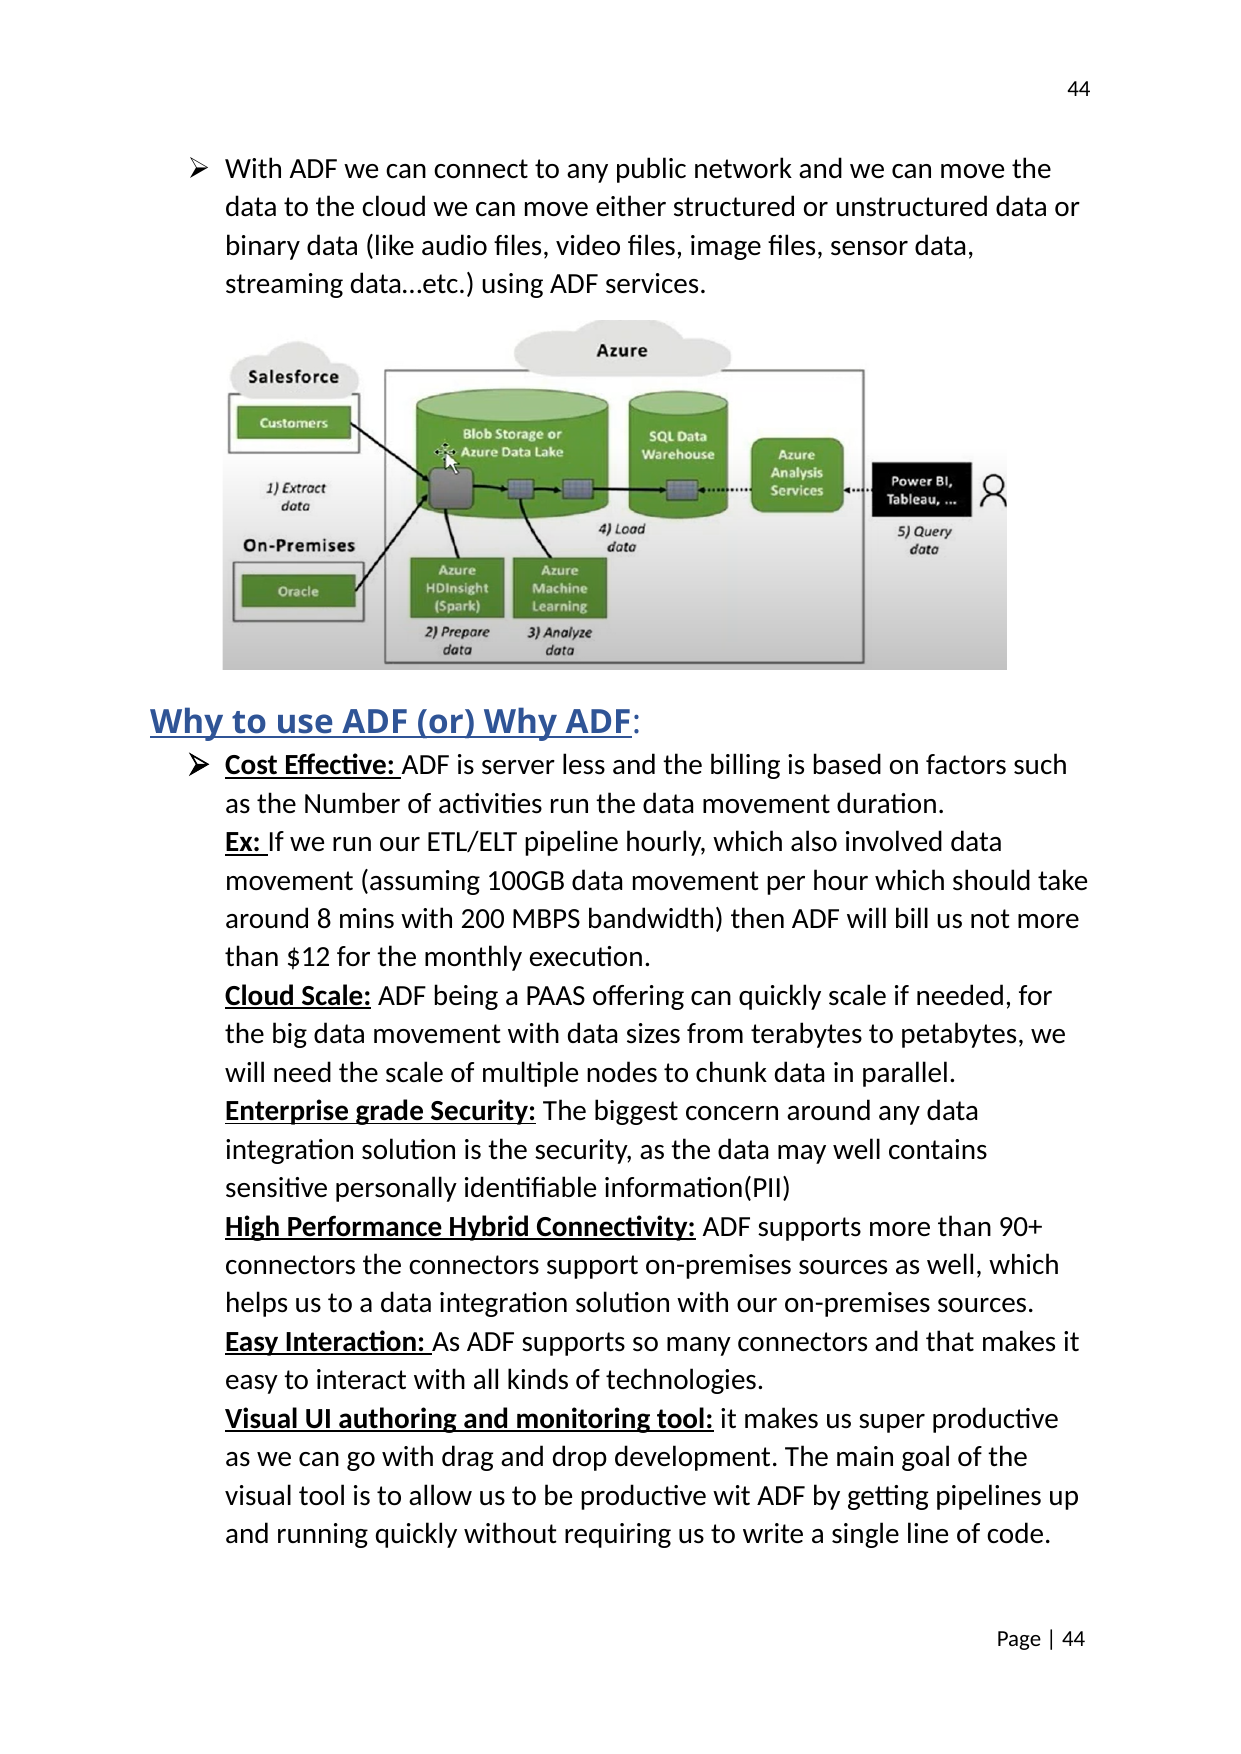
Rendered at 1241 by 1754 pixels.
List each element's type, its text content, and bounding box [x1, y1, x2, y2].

list Cloud Scale: ADF being a PAAS offering can quickly scale if needed, for the big data movement with data sizes from terabytes to petabytes, we will need the scale of multiple nodes to chunk data in parallel. [225, 977, 1090, 1089]
list High Performance Hybrid Connectivity: ADF supports more than 90+ connectors the connectors support on-premises sources as well, which helps us to a data integration solution with our on-premises sources. [225, 1208, 1090, 1320]
subtitle Why to use ADF (or) Why ADF: [150, 697, 1090, 743]
list With ADF we can connect to any public network and we can move the data to the cloud we can move either structured or unstructured data or binary data (like audio files, video files, image files, sensor data, streaming data…etc.) using ADF services. [187, 150, 1090, 301]
list Cost Effective: ADF is server less and the billing is based on factors such as the Number of activities run the data movement duration. [187, 746, 1090, 820]
list Easy Interaction: As ADF supports so many connectors and that makes it easy to interact with all kinds of technologies. [225, 1323, 1090, 1397]
list Visual UI authoring and monitoring tool: it makes us super productive as we can go with drag and drop development. The main goal of the visual tool is to allow us to be productive wit ADF by getting pipelines up and running quickly without requiring us to write a single line of code. [225, 1400, 1090, 1551]
list Enterprise grade Security: The biggest concern around any data integration solution is the security, as the data may well contains sensitive personally identifiable information(PII) [225, 1092, 1090, 1205]
picture [222, 320, 1007, 670]
list Ex: If we run our ETL/ELT pipeline hourly, which also involved data movement (assuming 100GB data movement per hour which should take around 8 mins with 200 MBPS bandwidth) then ADF will bill us not more than $12 for the monthly execution. [225, 823, 1090, 974]
